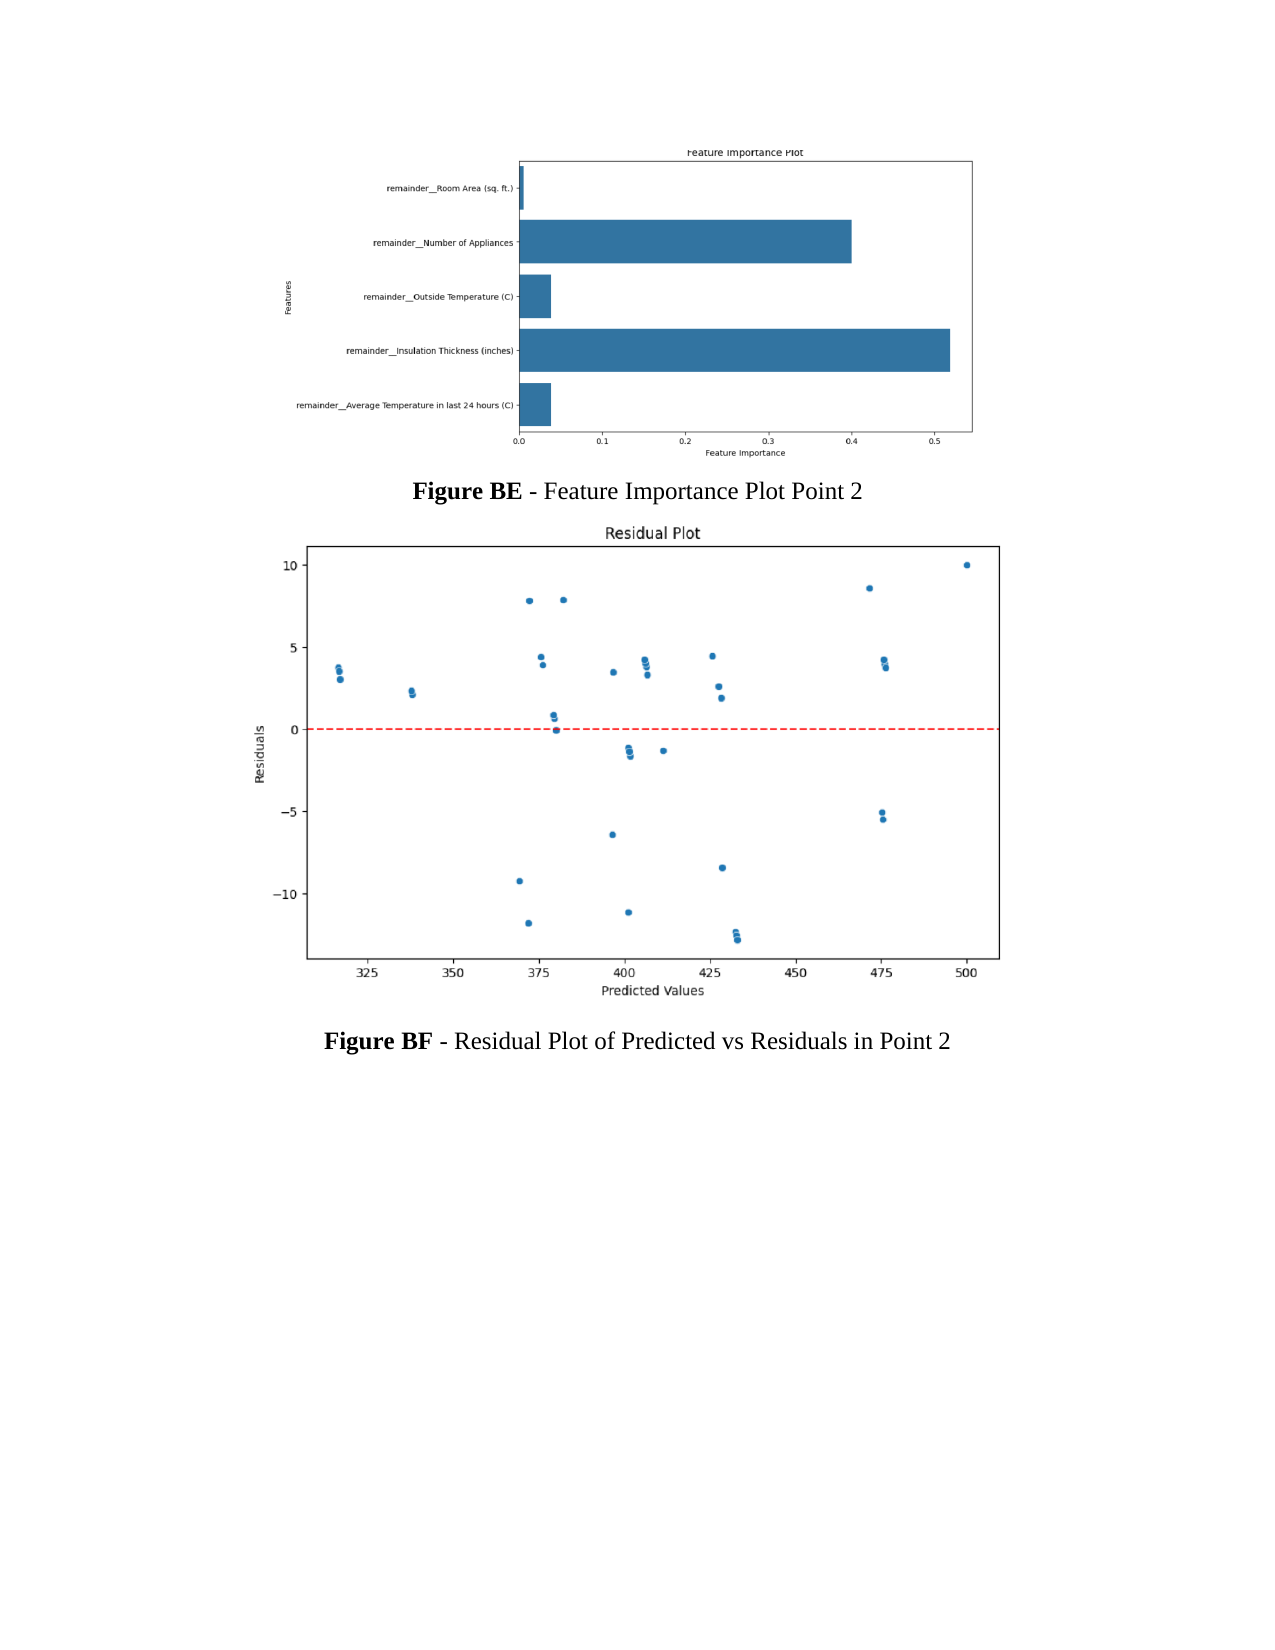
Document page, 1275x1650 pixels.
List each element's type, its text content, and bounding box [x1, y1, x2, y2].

text Figure MM - Feature Importance Plot Point 2 [150, 476, 1125, 505]
picture [244, 526, 1031, 1007]
picture [280, 150, 995, 458]
text Figure NN - Residual Plot of Predicted vs Residuals in Point 2 [150, 1026, 1125, 1055]
